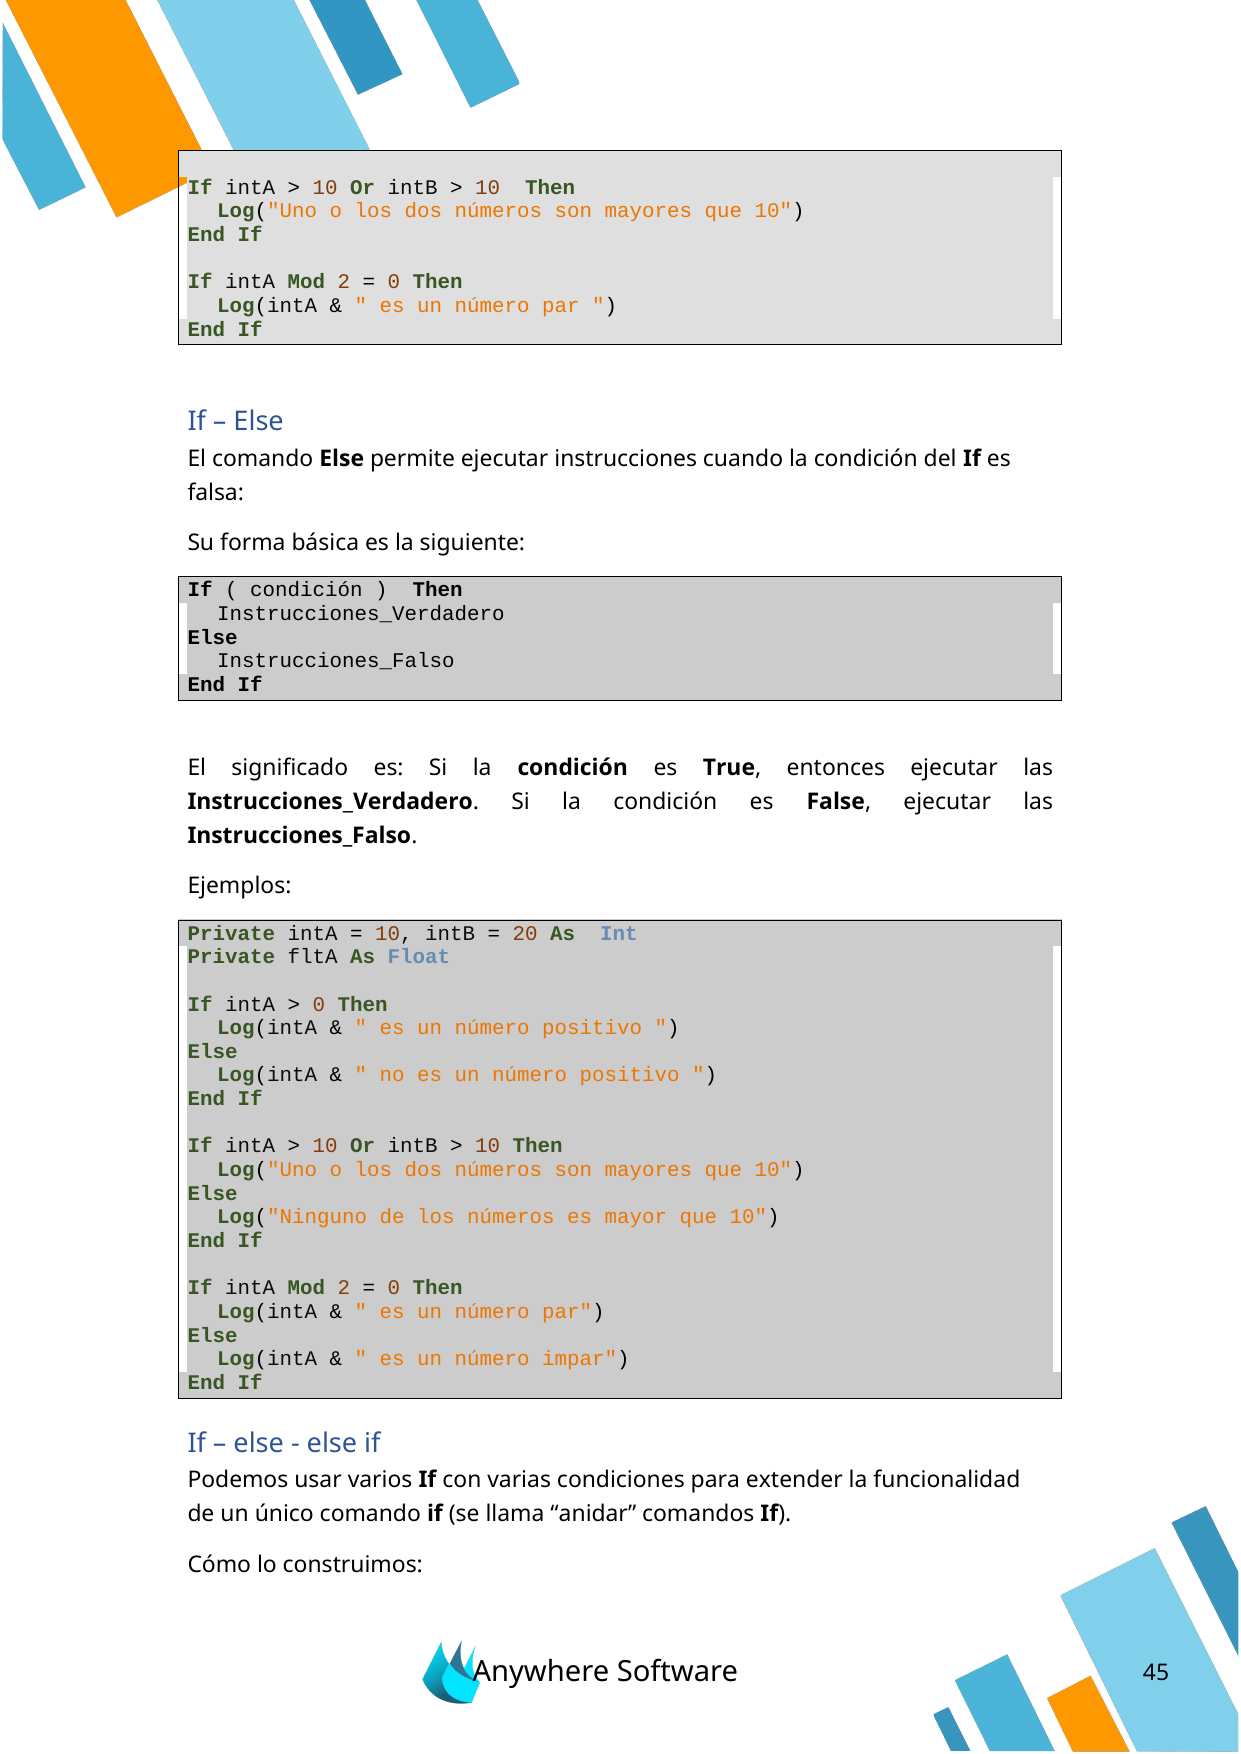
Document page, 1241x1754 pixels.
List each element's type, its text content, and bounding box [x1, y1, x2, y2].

text Log("Uno o los dos números son mayores que 10") [187, 200, 1053, 224]
text Podemos usar varios If con varias condiciones para extender la funcionalidad de un único comando if (se llama “anidar” comandos If). [187, 1463, 1053, 1528]
picture [179, 177, 187, 256]
picture [2, 0, 520, 256]
text Log(intA & " es un número impar") [187, 1348, 1053, 1369]
text El significado es: Si la condición es True, entonces ejecutar las Instrucciones_Verdadero. Si la condición es False, ejecutar las Instrucciones_Falso. [187, 751, 1053, 850]
text Log("Uno o los dos números son mayores que 10") [187, 1159, 1053, 1183]
text If intA > 0 Then [187, 993, 1053, 1017]
text Ejemplos: [187, 869, 1053, 900]
text Log(intA & " es un número par") [187, 1301, 1053, 1324]
text Log(intA & " es un número positivo ") [187, 1017, 1053, 1041]
text Private intA = 10, intB = 20 As Int [179, 921, 1061, 946]
picture [933, 1506, 1239, 1752]
text Log(intA & " es un número par ") [187, 295, 1053, 316]
text Su forma básica es la siguiente: [187, 526, 1053, 557]
text El comando Else permite ejecutar instrucciones cuando la condición del If es falsa: [187, 442, 1053, 507]
text End If [187, 224, 1053, 248]
text Else [187, 1041, 1053, 1064]
text If intA > 10 Or intB > 10 Then [187, 177, 1053, 200]
text Else [187, 1324, 1053, 1348]
text Instrucciones_Falso [187, 650, 1053, 671]
text Else [187, 627, 1053, 650]
text End If [179, 671, 1061, 700]
text End If [179, 1369, 1061, 1398]
text If intA Mod 2 = 0 Then [187, 271, 1053, 295]
text Private fltA As Float [187, 946, 1053, 970]
text End If [187, 1088, 1053, 1112]
text If intA > 10 Or intB > 10 Then [187, 1135, 1053, 1159]
text End If [179, 316, 1061, 344]
text Else [187, 1183, 1053, 1206]
text Log(intA & " no es un número positivo ") [187, 1064, 1053, 1088]
picture [422, 1640, 481, 1704]
text End If [187, 1230, 1053, 1254]
text Log("Ninguno de los números es mayor que 10") [187, 1206, 1053, 1230]
text If ( condición ) Then [179, 577, 1061, 603]
subtitle If – else - else if [187, 1424, 1053, 1461]
subtitle If – Else [187, 402, 1053, 439]
text Instrucciones_Verdadero [187, 603, 1053, 627]
text Cómo lo construimos: [187, 1548, 1053, 1579]
text If intA Mod 2 = 0 Then [187, 1277, 1053, 1301]
